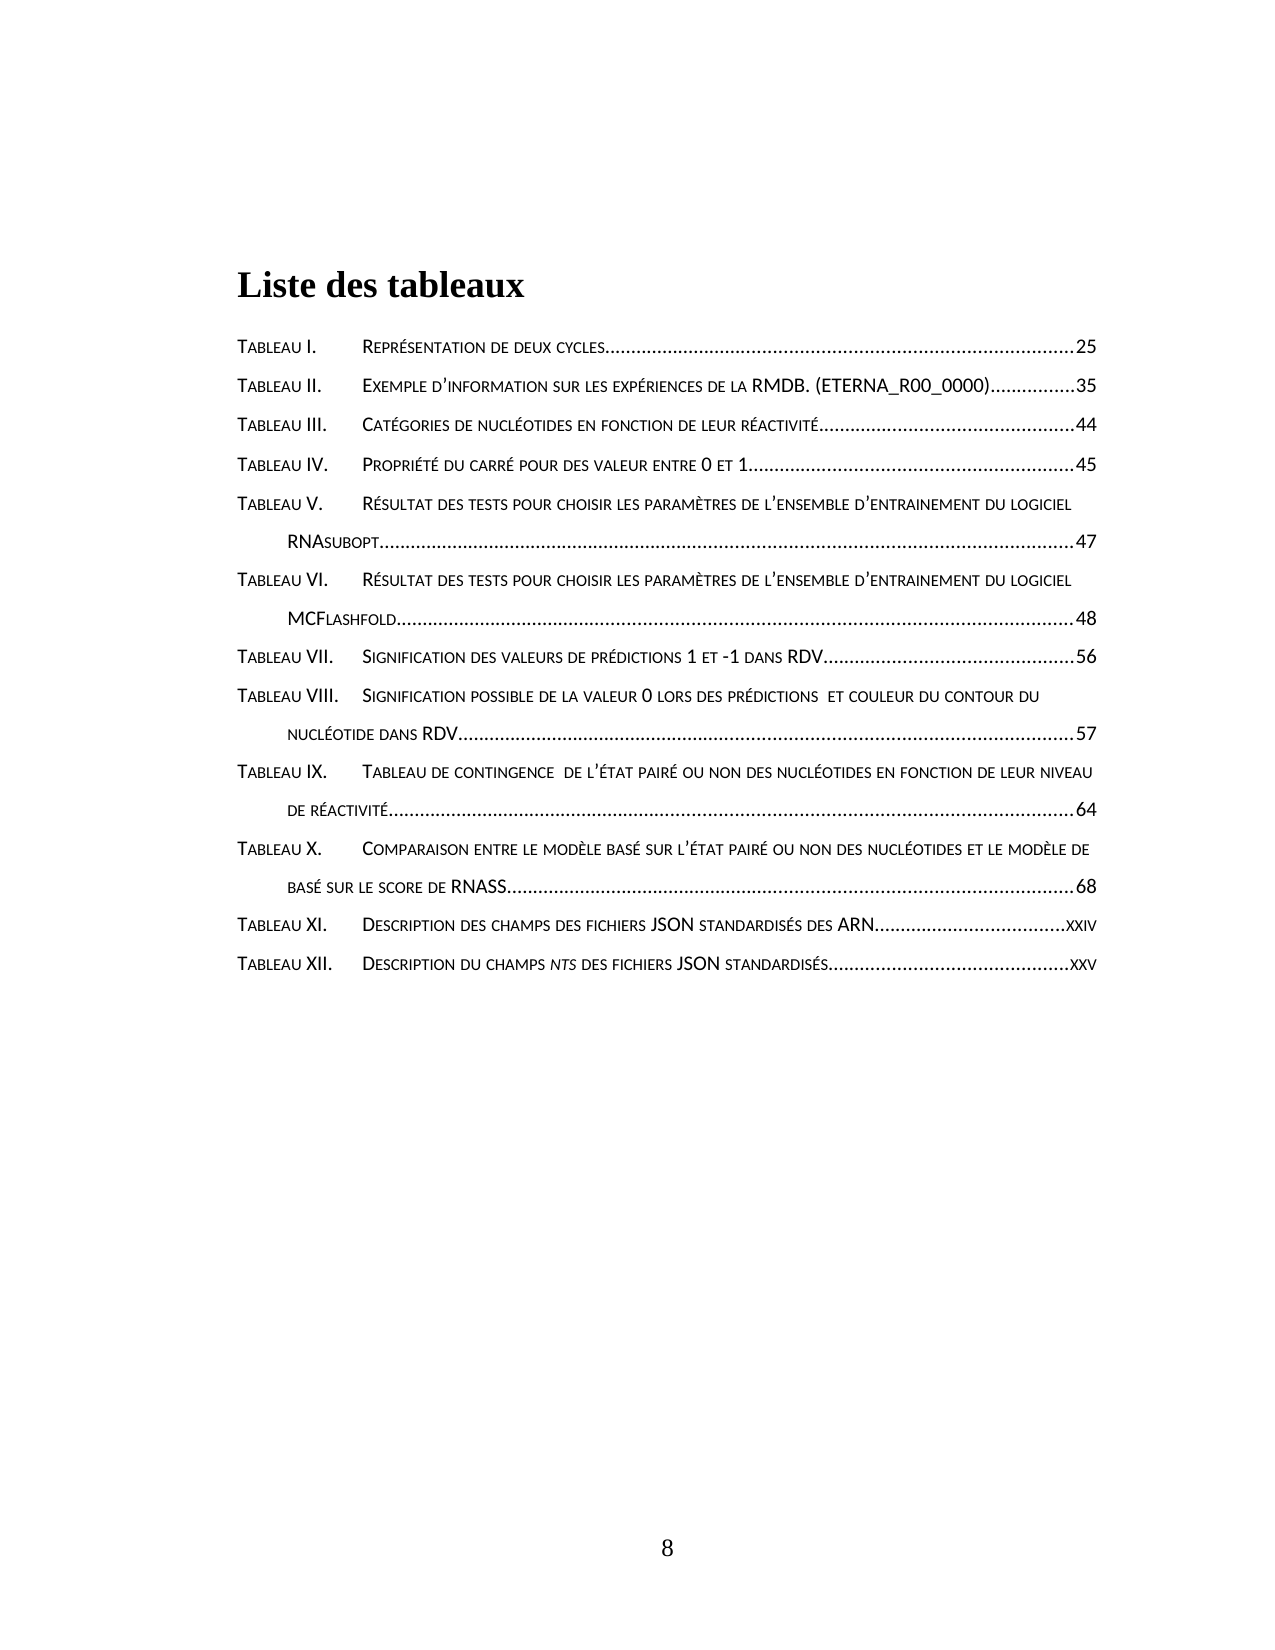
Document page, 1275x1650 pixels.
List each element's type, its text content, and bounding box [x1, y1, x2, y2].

text Tableau XI. Description des champs des fichiers JSON standardisés des ARN xxiv [237, 911, 1098, 936]
text Tableau VIII. Signification possible de la valeur 0 lors des prédictions et couleur du contour du nucléotide dans RDV 57 [237, 682, 1098, 746]
text Tableau IV. Propriété du carré pour des valeur entre 0 et 1 45 [237, 451, 1098, 476]
text Tableau X. Comparaison entre le modèle basé sur l’état pairé ou non des nucléotides et le modèle de basé sur le score de RNASS 68 [237, 835, 1098, 898]
text Tableau XII. Description du champs nts des fichiers JSON standardisés xxv [237, 950, 1098, 976]
subtitle Liste des tableaux [237, 262, 1098, 305]
text Tableau I. Représentation de deux cycles 25 [237, 333, 1098, 358]
text Tableau VI. Résultat des tests pour choisir les paramètres de l’ensemble d’entrainement du logiciel MCFlashfold 48 [237, 567, 1098, 630]
text Tableau VII. Signification des valeurs de prédictions 1 et -1 dans RDV 56 [237, 643, 1098, 668]
text Tableau V. Résultat des tests pour choisir les paramètres de l’ensemble d’entrainement du logiciel RNAsubopt 47 [237, 490, 1098, 554]
text Tableau IX. Tableau de contingence de l’état pairé ou non des nucléotides en fonction de leur niveau de réactivité. 64 [237, 758, 1098, 822]
text Tableau III. Catégories de nucléotides en fonction de leur réactivité 44 [237, 412, 1098, 437]
text Tableau II. Exemple d’information sur les expériences de la RMDB. (ETERNA_R00_0000) 35 [237, 372, 1098, 398]
